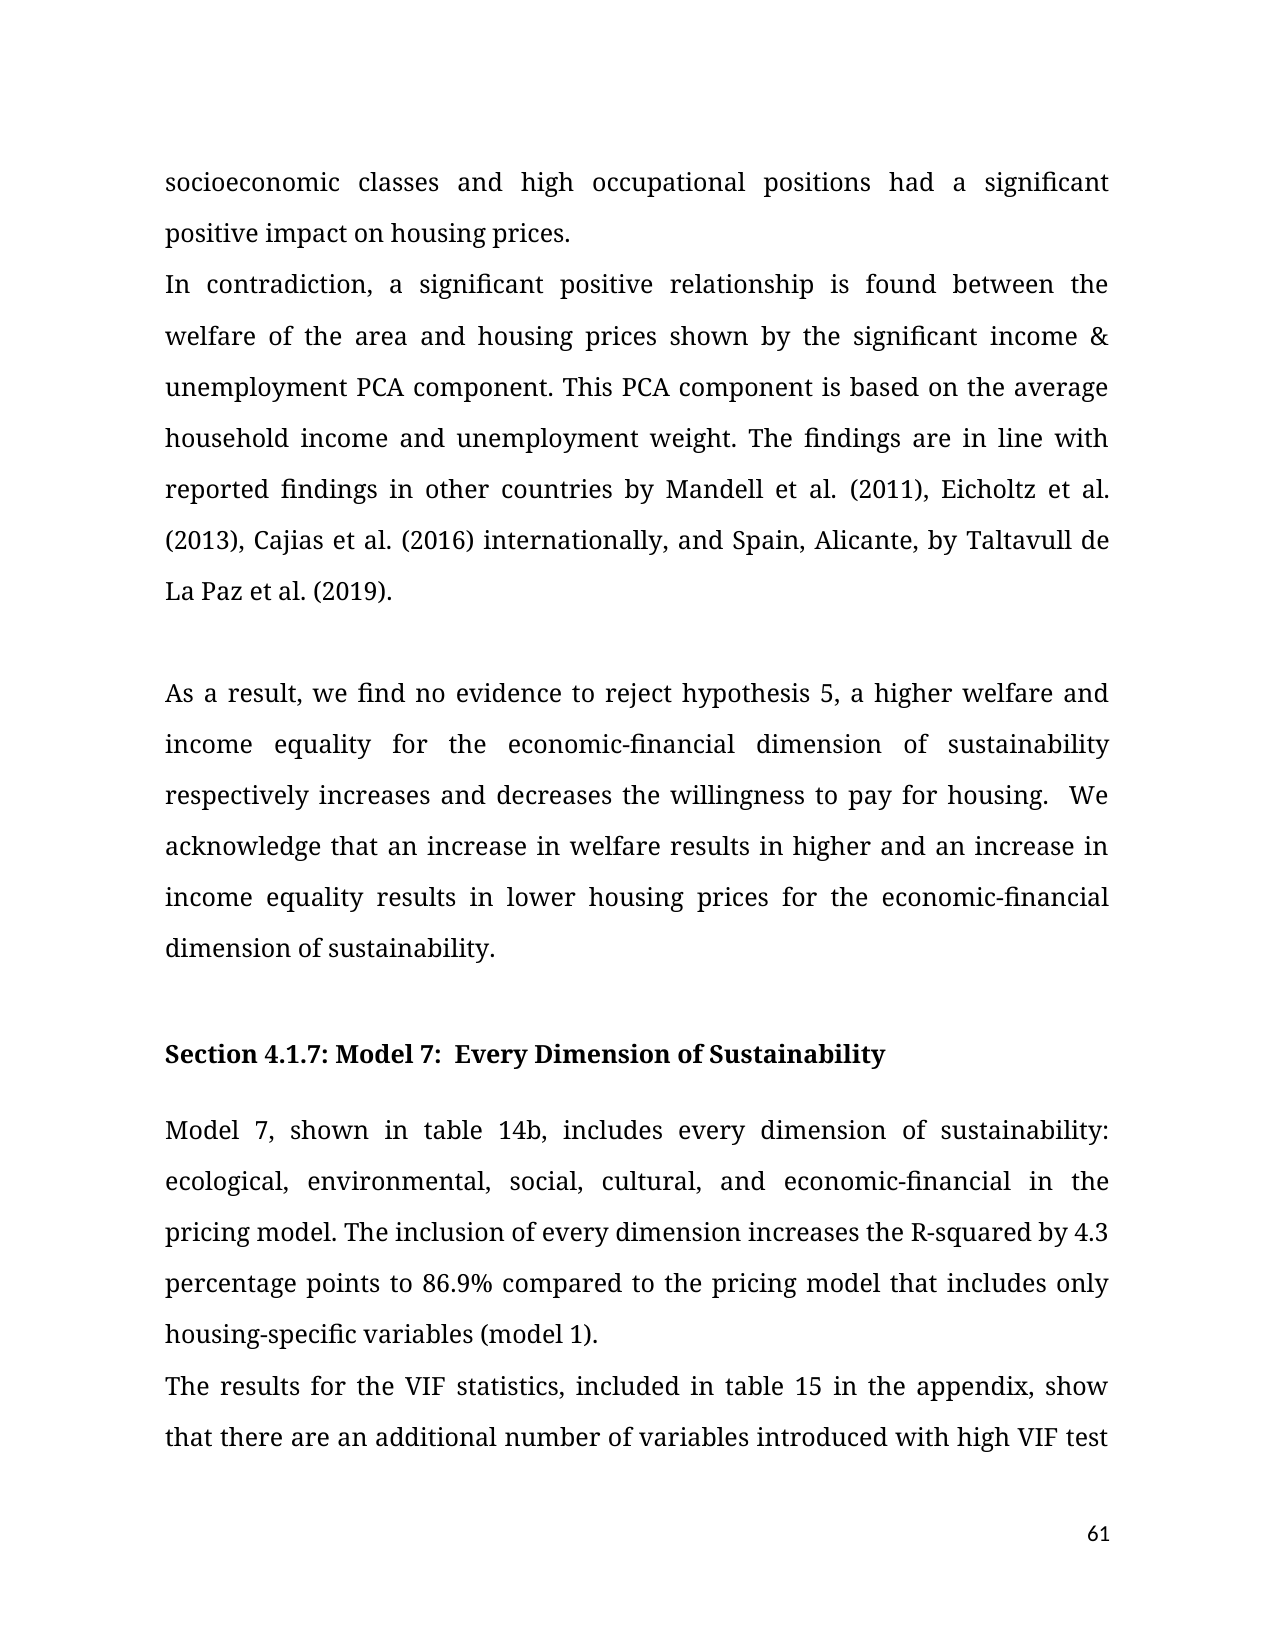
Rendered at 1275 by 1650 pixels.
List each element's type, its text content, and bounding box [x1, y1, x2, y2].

subtitle Section 4.1.7: Model 7: Every Dimension of Sustainability [165, 1037, 1110, 1071]
text Model 7, shown in table 14b, includes every dimension of sustainability: ecological, environmental, social, cultural, and economic-financial in the pricing model. The inclusion of every dimension increases the R-squared by 4.3 percentage points to 86.9% compared to the pricing model that includes only housing-specific variables (model 1). [165, 1113, 1110, 1351]
text As a result, we find no evidence to reject hypothesis 5, a higher welfare and income equality for the economic-financial dimension of sustainability respectively increases and decreases the willingness to pay for housing. We acknowledge that an increase in welfare results in higher and an increase in income equality results in lower housing prices for the economic-financial dimension of sustainability. [165, 675, 1110, 965]
text In contradiction, a significant positive relationship is found between the welfare of the area and housing prices shown by the significant income & unemployment PCA component. This PCA component is based on the average household income and unemployment weight. The findings are in line with reported findings in other countries by Mandell et al. , Eicholtz et al. , Cajias et al. internationally, and Spain, Alicante, by Taltavull de La Paz et al. . [165, 267, 1110, 607]
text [165, 165, 1110, 250]
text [165, 1368, 1110, 1453]
